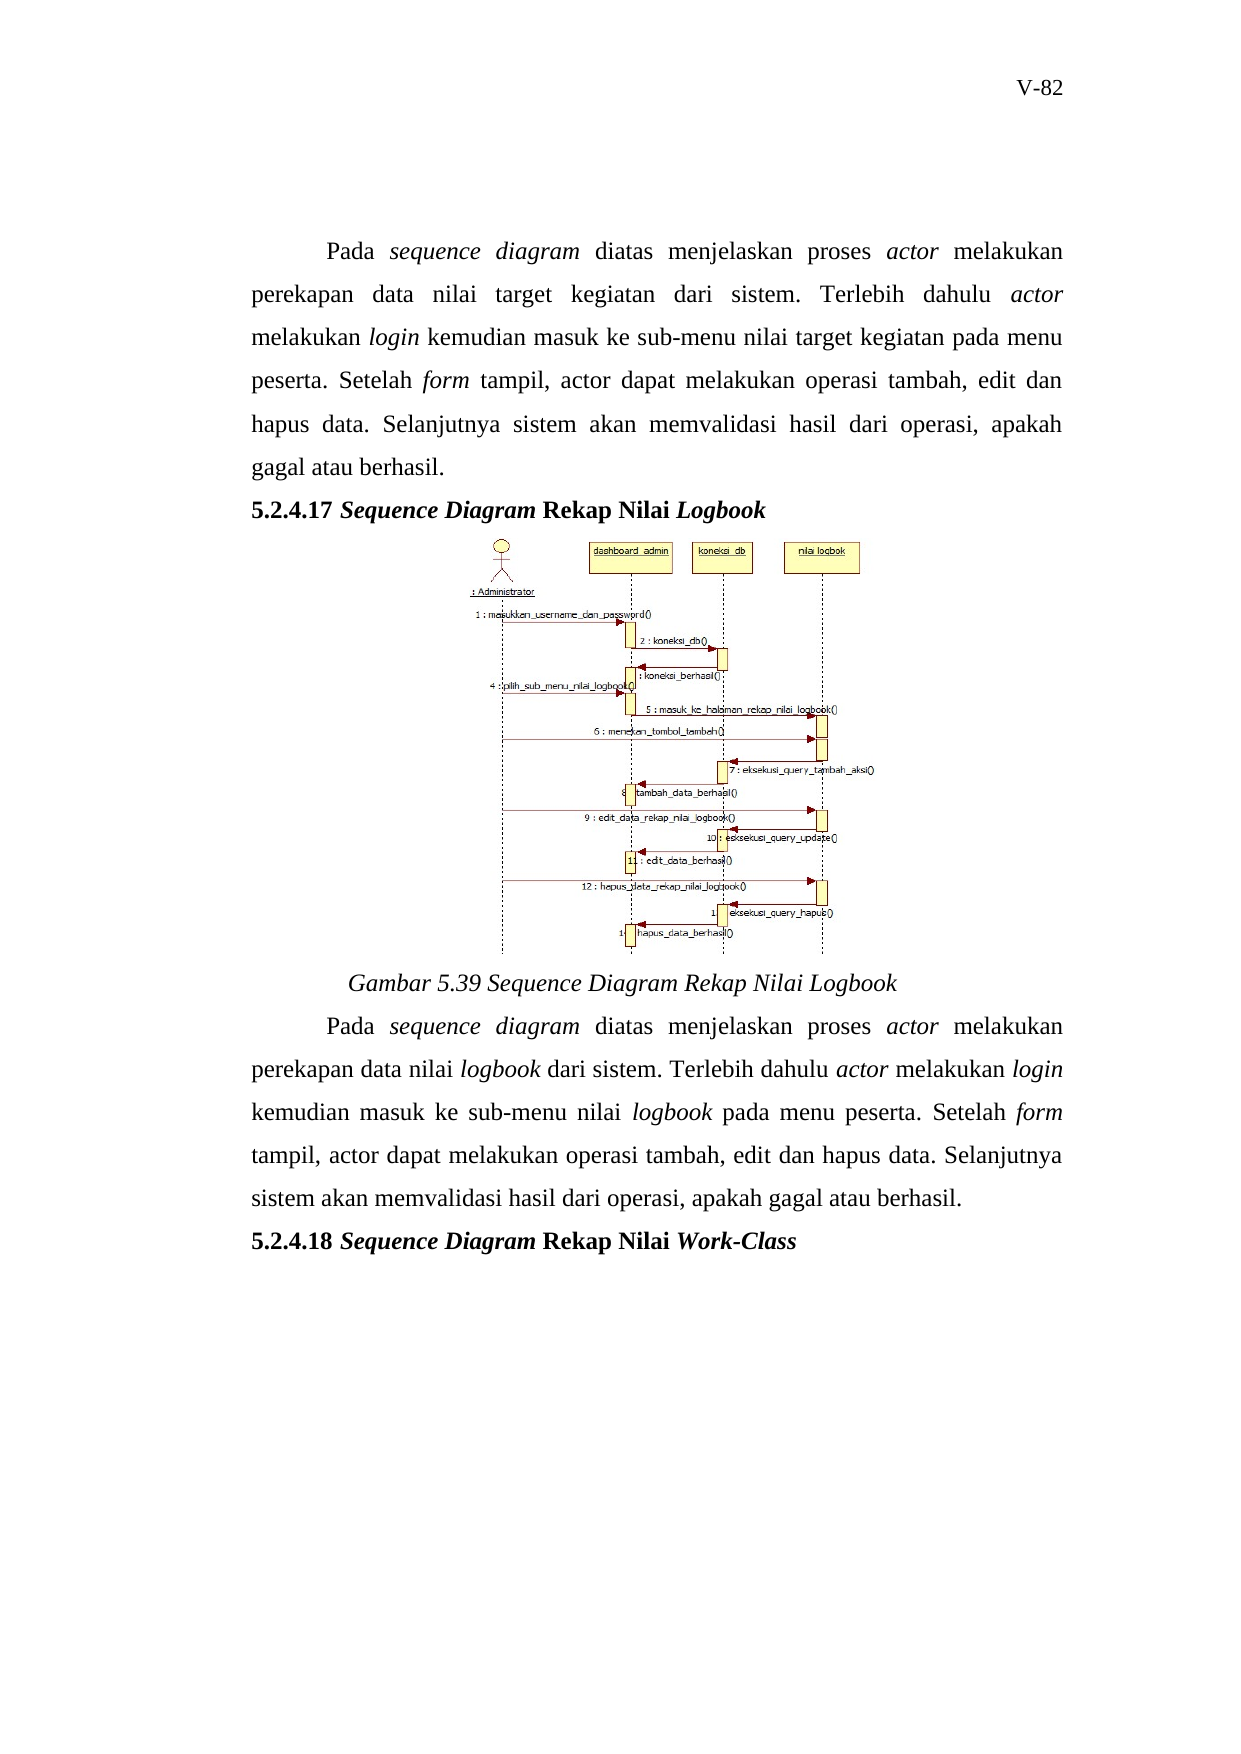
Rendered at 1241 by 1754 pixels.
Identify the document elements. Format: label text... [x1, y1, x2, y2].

list Sequence Diagram Rekap Nilai Logbook [251, 495, 1063, 524]
picture [466, 538, 878, 954]
list Gambar 5.39 Sequence Diagram Rekap Nilai Logbook [310, 968, 1063, 996]
text Pada sequence diagram diatas menjelaskan proses actor melakukan perekapan data nilai logbook dari sistem. Terlebih dahulu actor melakukan login kemudian masuk ke sub-menu nilai logbook pada menu peserta. Setelah form tampil, actor dapat melakukan operasi tambah, edit dan hapus data. Selanjutnya sistem akan memvalidasi hasil dari operasi, apakah gagal atau berhasil. [251, 1011, 1063, 1212]
text Pada sequence diagram diatas menjelaskan proses actor melakukan perekapan data nilai target kegiatan dari sistem. Terlebih dahulu actor melakukan login kemudian masuk ke sub-menu nilai target kegiatan pada menu peserta. Setelah form tampil, actor dapat melakukan operasi tambah, edit dan hapus data. Selanjutnya sistem akan memvalidasi hasil dari operasi, apakah gagal atau berhasil. [251, 236, 1063, 481]
list Sequence Diagram Rekap Nilai Work-Class [251, 1226, 1063, 1255]
